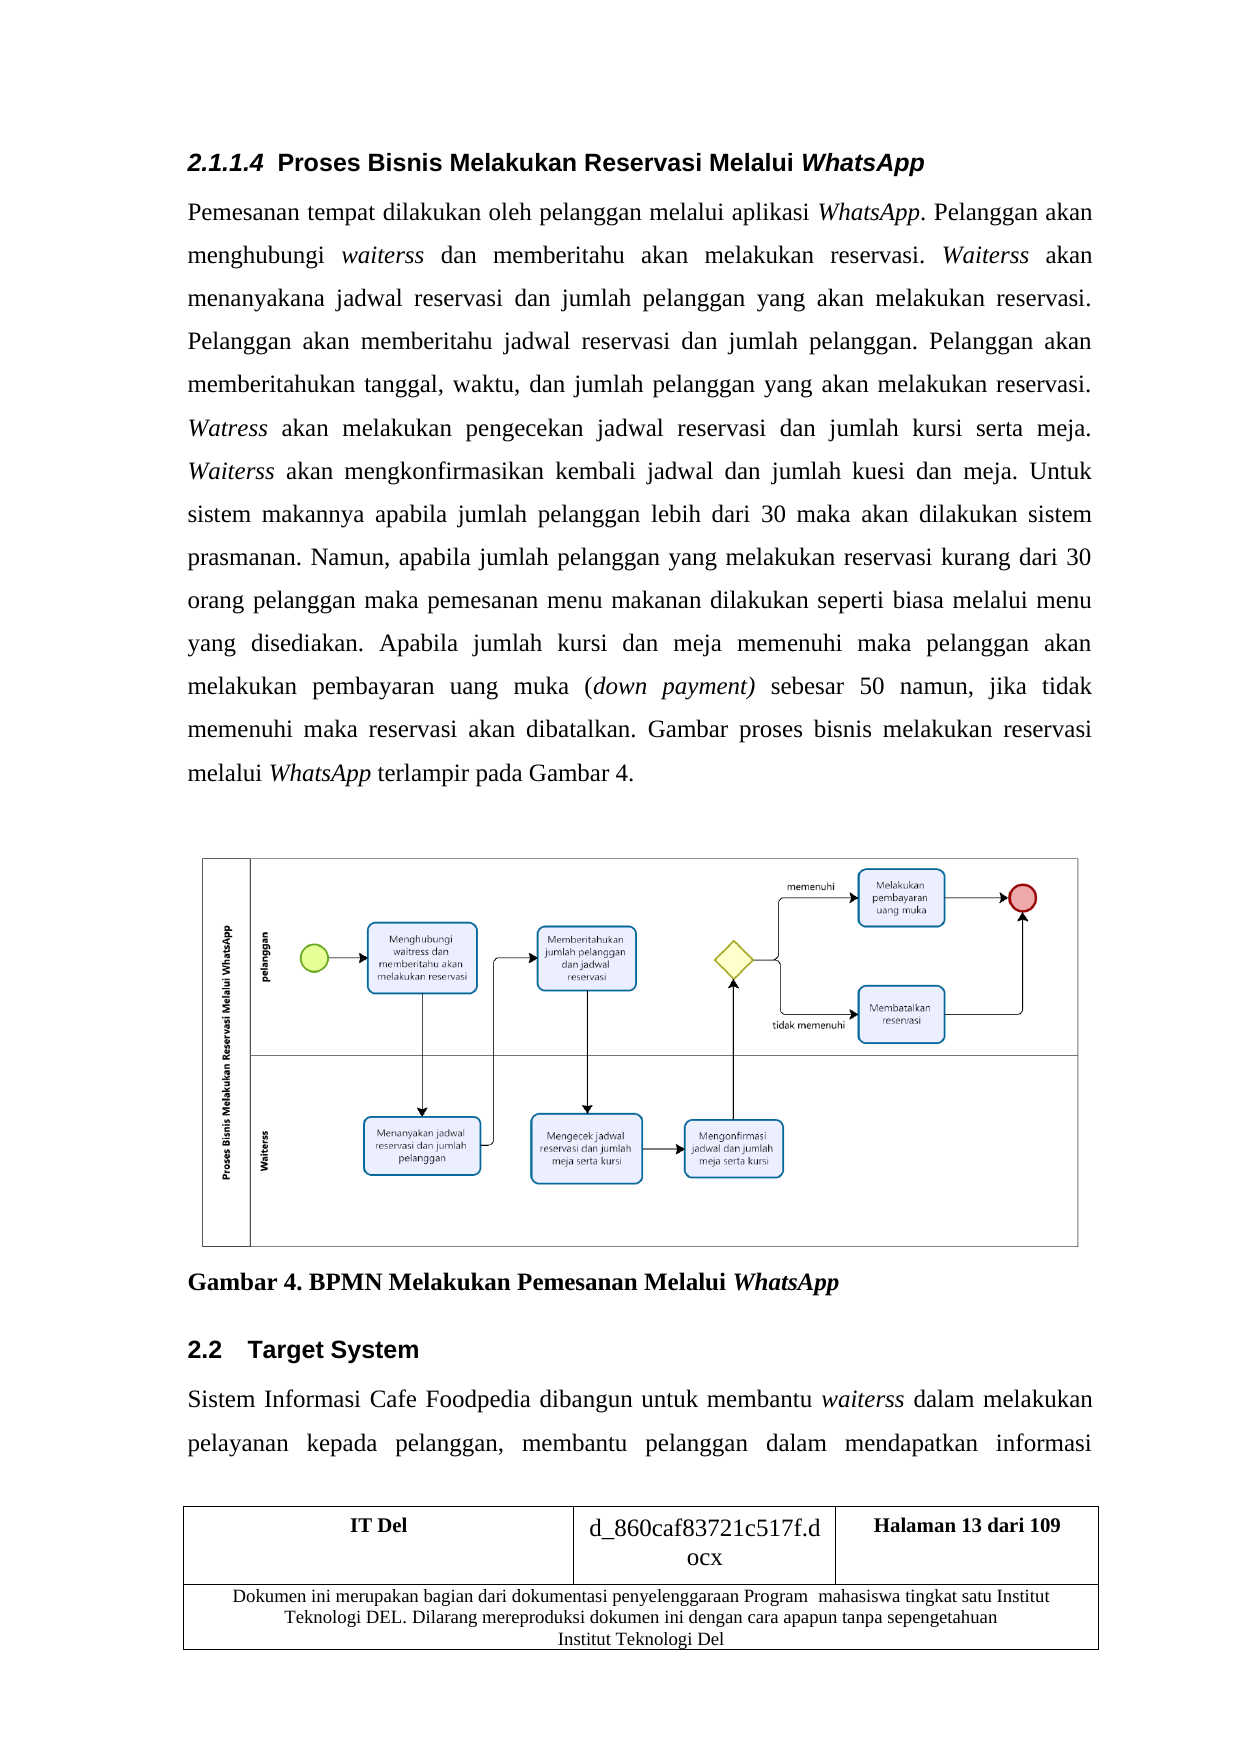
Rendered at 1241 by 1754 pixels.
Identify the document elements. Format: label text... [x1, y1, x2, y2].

text Pemesanan tempat dilakukan oleh pelanggan melalui aplikasi WhatsApp. Pelanggan akan menghubungi waiterss dan memberitahu akan melakukan reservasi. Waiterss akan menanyakana jadwal reservasi dan jumlah pelanggan yang akan melakukan reservasi. Pelanggan akan memberitahu jadwal reservasi dan jumlah pelanggan. Pelanggan akan memberitahukan tanggal, waktu, dan jumlah pelanggan yang akan melakukan reservasi. Watress akan melakukan pengecekan jadwal reservasi dan jumlah kursi serta meja. Waiterss akan mengkonfirmasikan kembali jadwal dan jumlah kuesi dan meja. Untuk sistem makannya apabila jumlah pelanggan lebih dari 30 maka akan dilakukan sistem prasmanan. Namun, apabila jumlah pelanggan yang melakukan reservasi kurang dari 30 orang pelanggan maka pemesanan menu makanan dilakukan seperti biasa melalui menu yang disediakan. Apabila jumlah kursi dan meja memenuhi maka pelanggan akan melakukan pembayaran uang muka (down payment) sebesar 50 namun, jika tidak memenuhi maka reservasi akan dibatalkan. Gambar proses bisnis melakukan reservasi melalui WhatsApp terlampir pada Gambar 4. [187, 197, 1092, 786]
picture [187, 843, 1093, 1253]
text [187, 1384, 1092, 1456]
subtitle Target System [187, 1335, 1092, 1364]
subtitle Proses Bisnis Melakukan Reservasi Melalui WhatsApp [187, 148, 1092, 176]
text Gambar 4. BPMN Melakukan Pemesanan Melalui WhatsApp [187, 1253, 1092, 1296]
